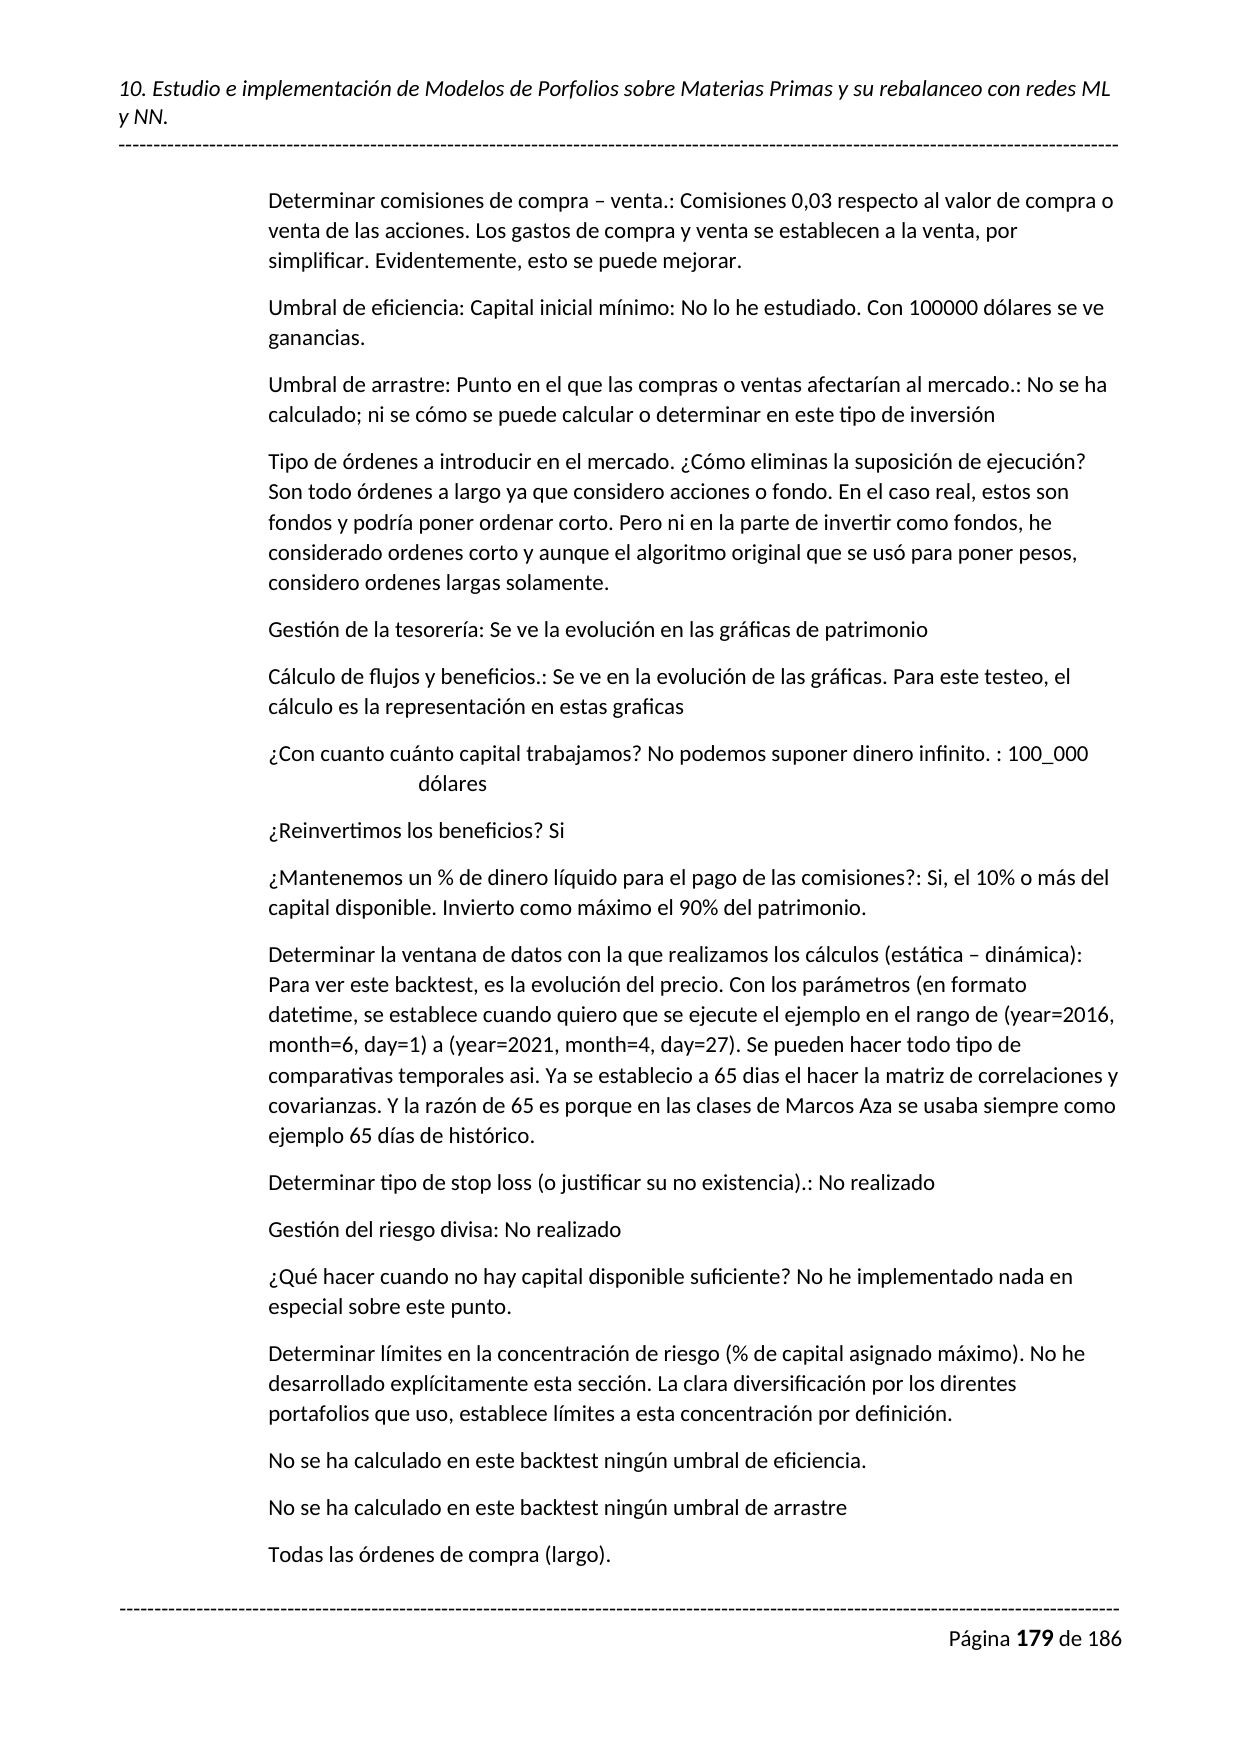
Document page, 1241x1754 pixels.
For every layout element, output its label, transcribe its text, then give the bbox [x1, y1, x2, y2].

text Gestión de la tesorería: Se ve la evolución en las gráficas de patrimonio [268, 615, 1122, 643]
text Umbral de eficiencia: Capital inicial mínimo: No lo he estudiado. Con 100000 dólares se ve ganancias. [268, 293, 1122, 351]
text ¿Con cuanto cuánto capital trabajamos? No podemos suponer dinero infinito. : 100_000 dólares [268, 739, 1122, 797]
text Tipo de órdenes a introducir en el mercado. ¿Cómo eliminas la suposición de ejecución? Son todo órdenes a largo ya que considero acciones o fondo. En el caso real, estos son fondos y podría poner ordenar corto. Pero ni en la parte de invertir como fondos, he considerado ordenes corto y aunque el algoritmo original que se usó para poner pesos, considero ordenes largas solamente. [268, 447, 1122, 596]
text Determinar límites en la concentración de riesgo (% de capital asignado máximo). No he desarrollado explícitamente esta sección. La clara diversificación por los direntes portafolios que uso, establece límites a esta concentración por definición. [268, 1339, 1122, 1427]
text Determinar la ventana de datos con la que realizamos los cálculos (estática – dinámica): Para ver este backtest, es la evolución del precio. Con los parámetros (en formato datetime, se establece cuando quiero que se ejecute el ejemplo en el rango de (year=2016, month=6, day=1) a (year=2021, month=4, day=27). Se pueden hacer todo tipo de comparativas temporales asi. Ya se establecio a 65 dias el hacer la matriz de correlaciones y covarianzas. Y la razón de 65 es porque en las clases de Marcos Aza se usaba siempre como ejemplo 65 días de histórico. [268, 940, 1122, 1149]
text Cálculo de flujos y beneficios.: Se ve en la evolución de las gráficas. Para este testeo, el cálculo es la representación en estas graficas [268, 662, 1122, 720]
text Determinar tipo de stop loss (o justificar su no existencia).: No realizado [268, 1168, 1122, 1196]
text ¿Reinvertimos los beneficios? Si [268, 816, 1122, 844]
text ¿Mantenemos un % de dinero líquido para el pago de las comisiones?: Si, el 10% o más del capital disponible. Invierto como máximo el 90% del patrimonio. [268, 863, 1122, 921]
text No se ha calculado en este backtest ningún umbral de eficiencia. [268, 1446, 1122, 1474]
text Todas las órdenes de compra (largo). [268, 1540, 1122, 1568]
text No se ha calculado en este backtest ningún umbral de arrastre [268, 1493, 1122, 1521]
text Gestión del riesgo divisa: No realizado [268, 1215, 1122, 1243]
text ¿Qué hacer cuando no hay capital disponible suficiente? No he implementado nada en especial sobre este punto. [268, 1262, 1122, 1320]
text Determinar comisiones de compra – venta.: Comisiones 0,03 respecto al valor de compra o venta de las acciones. Los gastos de compra y venta se establecen a la venta, por simplificar. Evidentemente, esto se puede mejorar. [268, 186, 1122, 274]
text Umbral de arrastre: Punto en el que las compras o ventas afectarían al mercado.: No se ha calculado; ni se cómo se puede calcular o determinar en este tipo de inversión [268, 370, 1122, 428]
